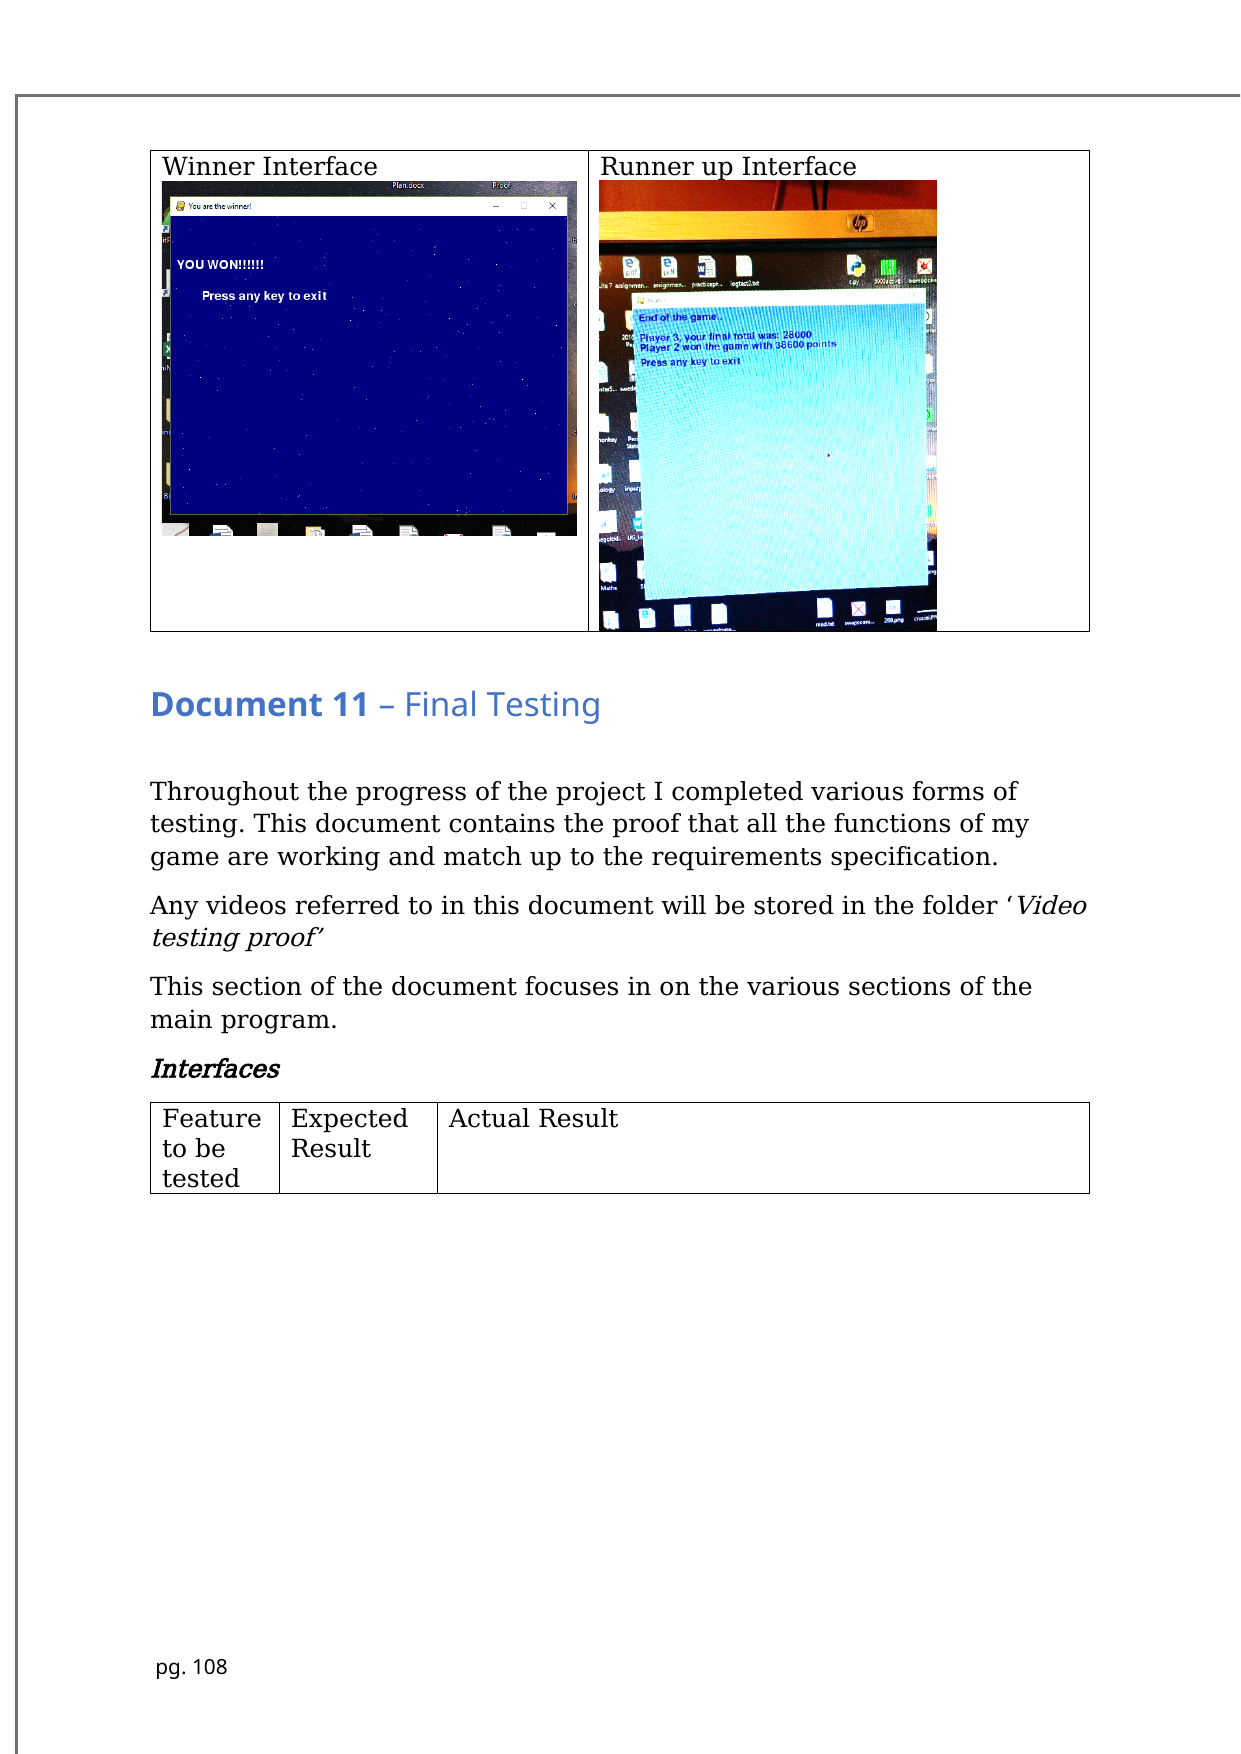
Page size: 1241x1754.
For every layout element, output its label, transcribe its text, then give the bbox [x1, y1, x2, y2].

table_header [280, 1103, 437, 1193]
text Any videos referred to in this document will be stored in the folder ‘Video testing proof’ [150, 889, 1090, 952]
picture [599, 180, 937, 631]
text Throughout the progress of the project I completed various forms of testing. This document contains the proof that all the functions of my game are working and match up to the requirements specification. [150, 776, 1090, 871]
text This section of the document focuses in on the various sections of the main program. [150, 971, 1090, 1033]
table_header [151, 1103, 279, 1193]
text Document 11 – Final Testing [150, 681, 1090, 727]
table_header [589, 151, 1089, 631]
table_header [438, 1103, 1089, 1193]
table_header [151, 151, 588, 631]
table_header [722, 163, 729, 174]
picture [161, 181, 577, 536]
text Interfaces [150, 1052, 1090, 1082]
